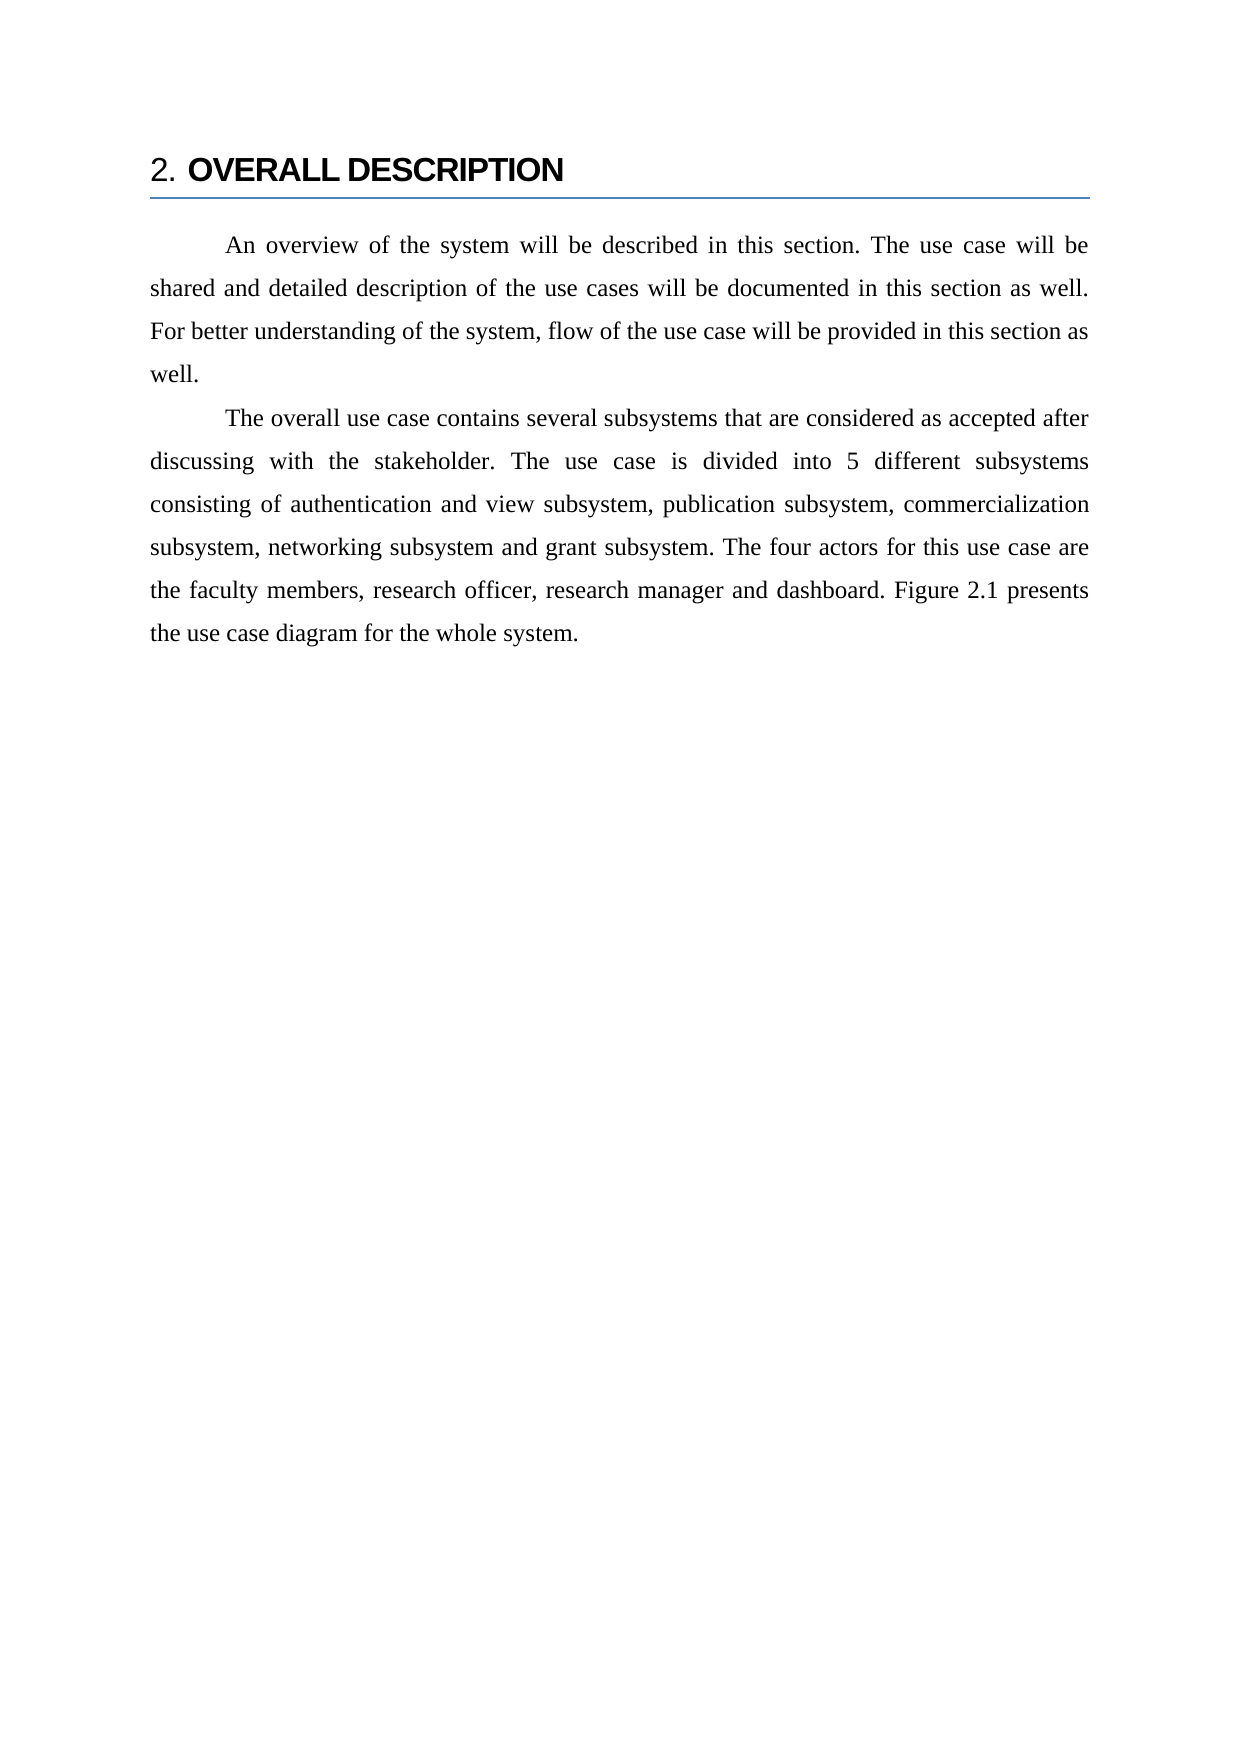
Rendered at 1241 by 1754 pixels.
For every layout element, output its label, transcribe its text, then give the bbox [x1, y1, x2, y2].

list An overview of the system will be described in this section. The use case will be shared and detailed description of the use cases will be documented in this section as well. For better understanding of the system, flow of the use case will be provided in this section as well. [150, 230, 1090, 388]
title Overall Description [150, 150, 1090, 197]
list The overall use case contains several subsystems that are considered as accepted after discussing with the stakeholder. The use case is divided into 5 different subsystems consisting of authentication and view subsystem, publication subsystem, commercialization subsystem, networking subsystem and grant subsystem. The four actors for this use case are the faculty members, research officer, research manager and dashboard. Figure 2.1 presents the use case diagram for the whole system. [150, 403, 1090, 647]
